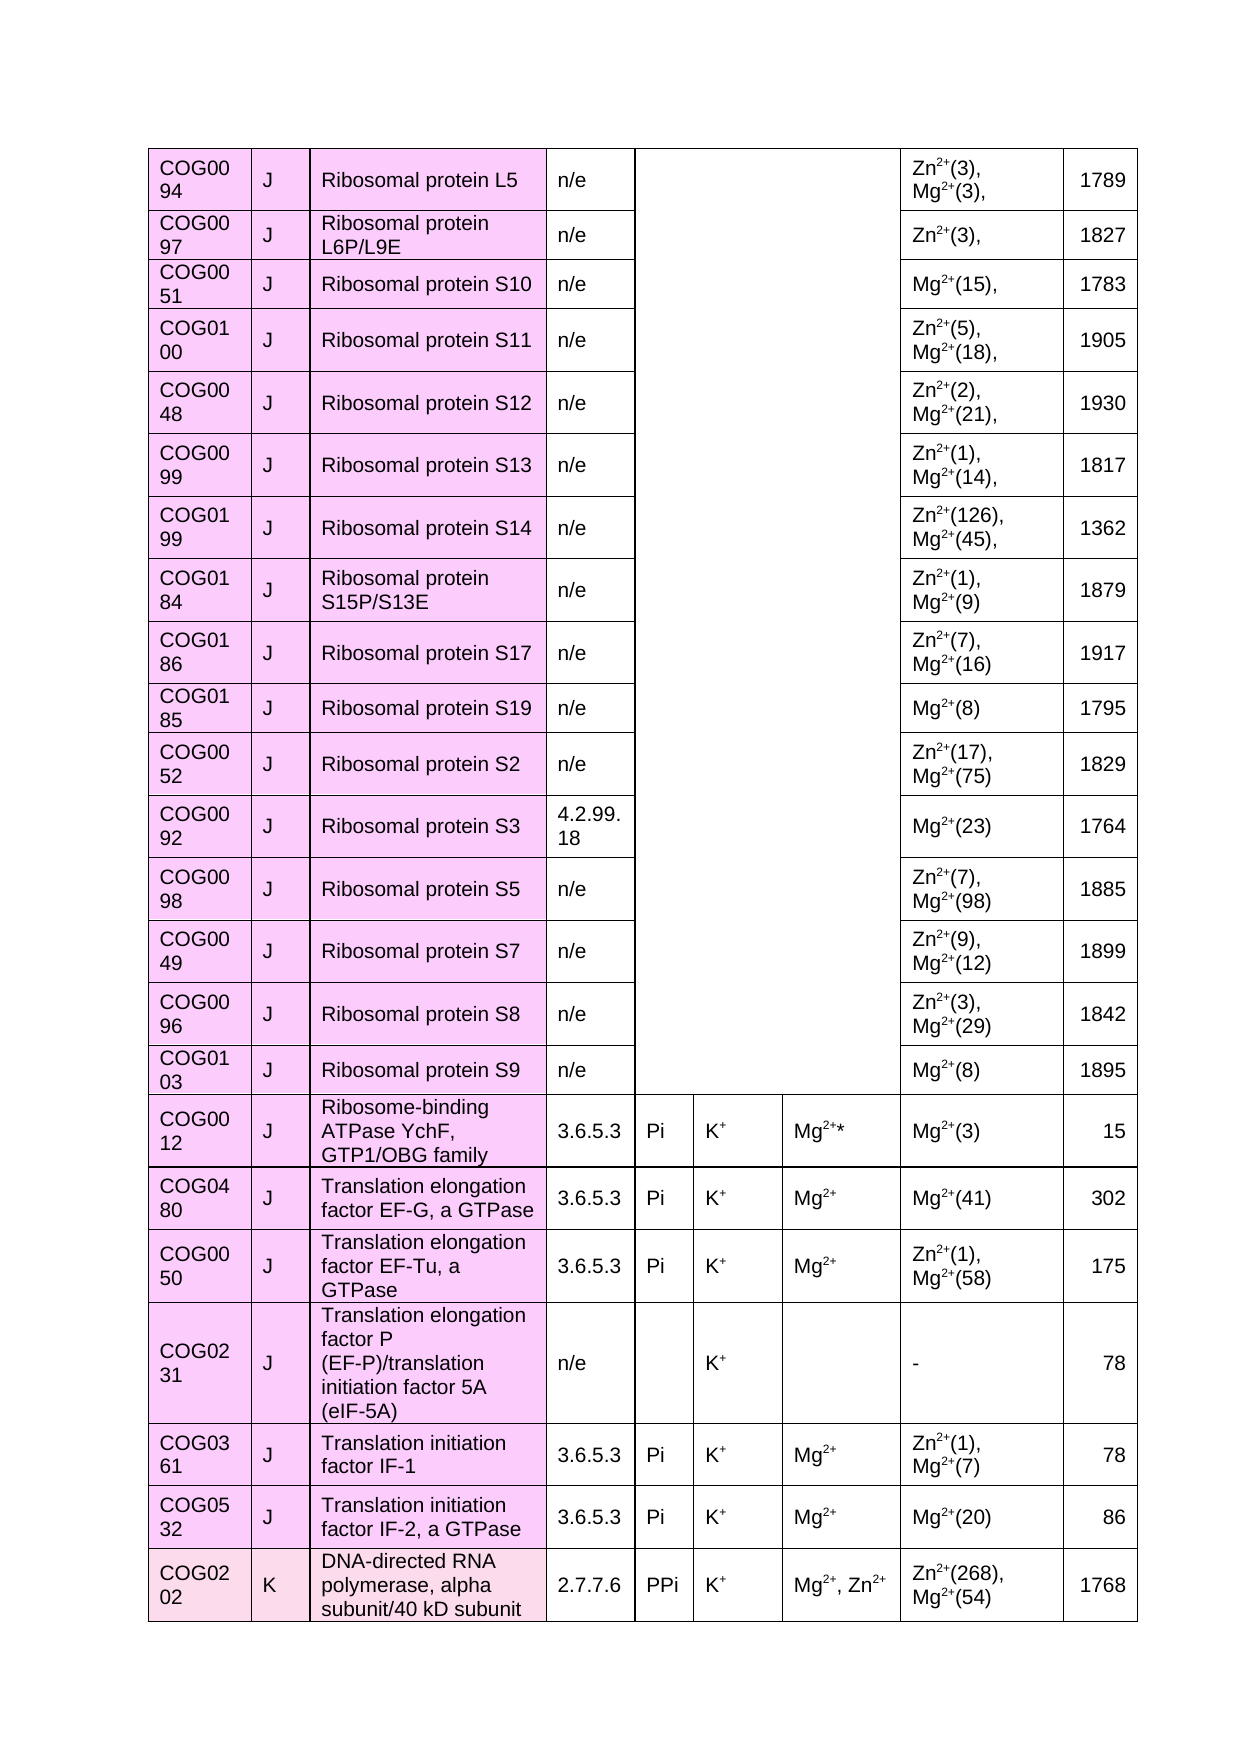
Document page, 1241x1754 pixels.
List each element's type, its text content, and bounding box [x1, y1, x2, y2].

table_cell [783, 1303, 900, 1423]
table_cell n/e [547, 983, 634, 1044]
table_cell Zn2+(126), Mg2+(45), [901, 497, 1063, 558]
table_cell n/e [547, 260, 634, 308]
table_cell Zn2+(3), Mg2+(29) [901, 983, 1063, 1044]
table_cell J [252, 1303, 309, 1423]
table_cell K+ [694, 1095, 782, 1166]
table_cell 175 [1064, 1230, 1137, 1302]
table_cell COG0099 [149, 434, 251, 496]
table_cell J [252, 733, 309, 794]
table_cell 1879 [1064, 559, 1137, 621]
table_cell Ribosomal protein S7 [311, 921, 546, 982]
table_cell COG0048 [149, 372, 251, 433]
table_cell Zn2+(268), Mg2+(54) [901, 1549, 1063, 1621]
table_cell 2.7.7.6 [547, 1549, 634, 1621]
table_cell n/e [547, 921, 634, 982]
table_cell K+ [694, 1303, 782, 1423]
table_cell J [252, 372, 309, 433]
table_cell Ribosomal protein S10 [311, 260, 546, 308]
table_cell n/e [547, 559, 634, 621]
table_cell COG0103 [149, 1046, 251, 1093]
table_cell COG0012 [149, 1095, 251, 1166]
table_cell n/e [547, 434, 634, 496]
table_cell Ribosome-binding ATPase YchF, GTP1/OBG family [311, 1095, 546, 1166]
table_cell Ribosomal protein S2 [311, 733, 546, 794]
table_cell K+ [694, 1168, 782, 1229]
table_cell COG0051 [149, 260, 251, 308]
table_cell 1768 [1064, 1549, 1137, 1621]
table_cell Translation elongation factor P (EF-P)/translation initiation factor 5A (eIF-5A) [311, 1303, 546, 1423]
table_cell COG0098 [149, 858, 251, 919]
table_cell 3.6.5.3 [547, 1095, 634, 1166]
table_cell 1362 [1064, 497, 1137, 558]
table_cell COG0480 [149, 1168, 251, 1229]
table_cell COG0096 [149, 983, 251, 1044]
table_cell COG0184 [149, 559, 251, 621]
table_cell Pi [636, 1168, 693, 1229]
table_cell J [252, 684, 309, 732]
table_cell Zn2+(7), Mg2+(98) [901, 858, 1063, 919]
table_cell Ribosomal protein S11 [311, 309, 546, 371]
table_cell n/e [547, 1303, 634, 1423]
table_cell 1789 [1064, 149, 1137, 210]
table_cell COG0052 [149, 733, 251, 794]
table_cell n/e [547, 858, 634, 919]
table_cell n/e [547, 372, 634, 433]
table_cell 3.6.5.3 [547, 1168, 634, 1229]
table_cell Zn2+(3), [901, 211, 1063, 259]
table_cell J [252, 1424, 309, 1485]
table_cell Ribosomal protein S14 [311, 497, 546, 558]
table_cell 15 [1064, 1095, 1137, 1166]
table_cell COG0050 [149, 1230, 251, 1302]
table_cell J [252, 497, 309, 558]
table_cell Mg2+(15), [901, 260, 1063, 308]
table_cell Ribosomal protein S8 [311, 983, 546, 1044]
table_cell K+ [694, 1549, 782, 1621]
table_cell Mg2+(8) [901, 1046, 1063, 1093]
table_cell Mg2+ [783, 1168, 900, 1229]
table_cell 86 [1064, 1486, 1137, 1548]
table_cell Ribosomal protein S12 [311, 372, 546, 433]
table_cell 1842 [1064, 983, 1137, 1044]
table_cell 1783 [1064, 260, 1137, 308]
table_cell Translation initiation factor IF-1 [311, 1424, 546, 1485]
table_cell Ribosomal protein L6P/L9E [311, 211, 546, 259]
table_cell 1885 [1064, 858, 1137, 919]
table_cell [636, 1303, 693, 1423]
table_cell n/e [547, 149, 634, 210]
table_cell Zn2+(9), Mg2+(12) [901, 921, 1063, 982]
table_cell COG0186 [149, 622, 251, 683]
table_cell Mg2+ [783, 1486, 900, 1548]
table_cell - [901, 1303, 1063, 1423]
table_cell Pi [636, 1230, 693, 1302]
table_cell Ribosomal protein S17 [311, 622, 546, 683]
table_cell Ribosomal protein S15P/S13E [311, 559, 546, 621]
table_cell Mg2+(20) [901, 1486, 1063, 1548]
table_cell J [252, 796, 309, 857]
table_cell K+ [694, 1424, 782, 1485]
table_cell COG0202 [149, 1549, 251, 1621]
table_cell COG0092 [149, 796, 251, 857]
table_cell Ribosomal protein S9 [311, 1046, 546, 1093]
table_cell 1829 [1064, 733, 1137, 794]
table_cell Zn2+(1), Mg2+(9) [901, 559, 1063, 621]
table_cell K [252, 1549, 309, 1621]
table_cell Translation elongation factor EF-G, a GTPase [311, 1168, 546, 1229]
table_cell 302 [1064, 1168, 1137, 1229]
table_cell 78 [1064, 1424, 1137, 1485]
table_cell J [252, 1486, 309, 1548]
table_cell Pi [636, 1424, 693, 1485]
table_cell Mg2+, Zn2+ [783, 1549, 900, 1621]
table_cell J [252, 149, 309, 210]
table_cell Translation elongation factor EF-Tu, a GTPase [311, 1230, 546, 1302]
table_cell J [252, 983, 309, 1044]
table_cell COG0532 [149, 1486, 251, 1548]
table_cell J [252, 622, 309, 683]
table_cell n/e [547, 684, 634, 732]
table_cell n/e [547, 1046, 634, 1093]
table_cell Ribosomal protein S5 [311, 858, 546, 919]
table_cell Translation initiation factor IF-2, a GTPase [311, 1486, 546, 1548]
table_cell DNA-directed RNA polymerase, alpha subunit/40 kD subunit [311, 1549, 546, 1621]
table_cell J [252, 1230, 309, 1302]
table_cell 1795 [1064, 684, 1137, 732]
table_cell 1895 [1064, 1046, 1137, 1093]
table_cell Mg2+* [783, 1095, 900, 1166]
table_cell Mg2+ [783, 1424, 900, 1485]
table_cell 3.6.5.3 [547, 1486, 634, 1548]
table_cell COG0199 [149, 497, 251, 558]
table_cell Zn2+(7), Mg2+(16) [901, 622, 1063, 683]
table_cell PPi [636, 1549, 693, 1621]
table_cell Ribosomal protein S19 [311, 684, 546, 732]
table_cell COG0049 [149, 921, 251, 982]
table_cell 1827 [1064, 211, 1137, 259]
table_cell Ribosomal protein S3 [311, 796, 546, 857]
table_cell Zn2+(17), Mg2+(75) [901, 733, 1063, 794]
table_cell n/e [547, 497, 634, 558]
table_cell J [252, 211, 309, 259]
table_cell Mg2+(3) [901, 1095, 1063, 1166]
table_cell Pi [636, 1095, 693, 1166]
table_cell 1817 [1064, 434, 1137, 496]
table_cell Pi [636, 1486, 693, 1548]
table_cell Zn2+(5), Mg2+(18), [901, 309, 1063, 371]
table_cell J [252, 1095, 309, 1166]
table_cell J [252, 1168, 309, 1229]
table_cell n/e [547, 211, 634, 259]
table_cell Mg2+(41) [901, 1168, 1063, 1229]
table_cell Zn2+(3), Mg2+(3), [901, 149, 1063, 210]
table_cell J [252, 309, 309, 371]
table_cell J [252, 1046, 309, 1093]
table_cell J [252, 858, 309, 919]
table_cell 1905 [1064, 309, 1137, 371]
table_cell 1899 [1064, 921, 1137, 982]
table_cell 3.6.5.3 [547, 1230, 634, 1302]
table_cell K+ [694, 1486, 782, 1548]
table_cell Zn2+(1), Mg2+(7) [901, 1424, 1063, 1485]
table_cell n/e [547, 622, 634, 683]
table_cell COG0231 [149, 1303, 251, 1423]
table_cell J [252, 559, 309, 621]
table_cell Ribosomal protein S13 [311, 434, 546, 496]
table_cell J [252, 434, 309, 496]
table_cell Zn2+(1), Mg2+(58) [901, 1230, 1063, 1302]
table_cell 3.6.5.3 [547, 1424, 634, 1485]
table_cell K+ [694, 1230, 782, 1302]
table_cell 4.2.99.18 [547, 796, 634, 857]
table_cell COG0097 [149, 211, 251, 259]
table_cell Zn2+(1), Mg2+(14), [901, 434, 1063, 496]
table_cell 78 [1064, 1303, 1137, 1423]
table_cell Zn2+(2), Mg2+(21), [901, 372, 1063, 433]
table_cell COG0100 [149, 309, 251, 371]
table_cell Mg2+(8) [901, 684, 1063, 732]
table_cell COG0185 [149, 684, 251, 732]
table_cell n/e [547, 733, 634, 794]
table_cell J [252, 260, 309, 308]
table_cell J [252, 921, 309, 982]
table_cell Mg2+ [783, 1230, 900, 1302]
table_cell Ribosomal protein L5 [311, 149, 546, 210]
table_cell Mg2+(23) [901, 796, 1063, 857]
table_cell n/e [547, 309, 634, 371]
table_cell COG0361 [149, 1424, 251, 1485]
table_cell 1930 [1064, 372, 1137, 433]
table_cell 1917 [1064, 622, 1137, 683]
table_cell 1764 [1064, 796, 1137, 857]
table_cell COG0094 [149, 149, 251, 210]
